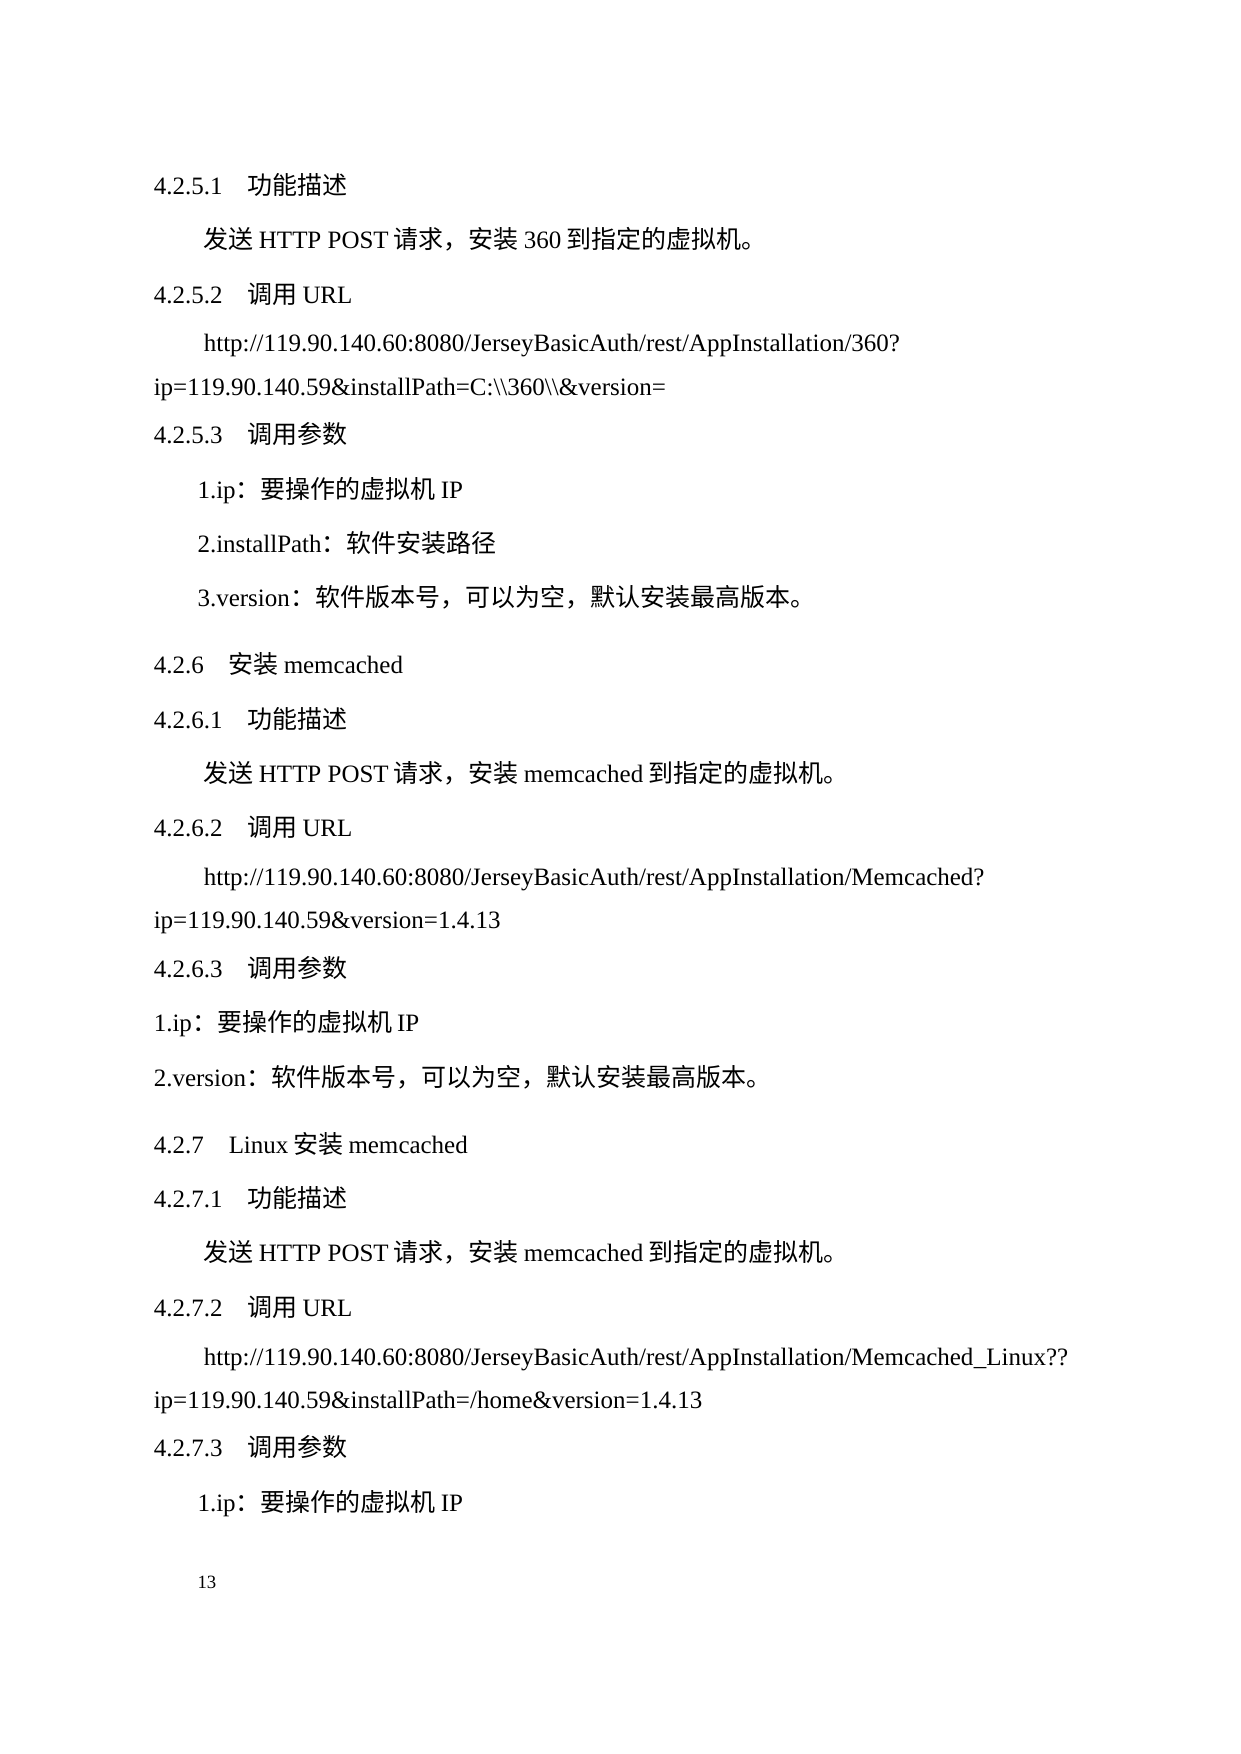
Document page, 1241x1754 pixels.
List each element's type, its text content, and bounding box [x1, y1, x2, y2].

text http://119.90.140.60:8080/JerseyBasicAuth/rest/AppInstallation/360?ip=119.90.140.59&installPath=C:\\360\\&version= [153, 328, 1098, 400]
subtitle 功能描述 [153, 165, 1098, 202]
subtitle 调用URL [153, 274, 1098, 310]
subtitle 调用参数 [153, 948, 1098, 985]
subtitle 功能描述 [153, 699, 1098, 735]
list ip：要操作的虚拟机IP [153, 1482, 1098, 1518]
text 发送HTTP POST请求，安装memcached到指定的虚拟机。 [153, 1233, 1098, 1269]
subtitle 调用参数 [153, 415, 1098, 451]
subtitle Linux安装memcached [153, 1124, 1098, 1160]
text 发送HTTP POST请求，安装360到指定的虚拟机。 [153, 220, 1098, 256]
subtitle 调用URL [153, 808, 1098, 844]
list ip：要操作的虚拟机IP [153, 1003, 1098, 1039]
subtitle 功能描述 [153, 1178, 1098, 1215]
text 2.installPath：软件安装路径 [153, 523, 1098, 560]
text 1.ip：要操作的虚拟机IP [153, 469, 1098, 505]
subtitle 安装memcached [153, 645, 1098, 681]
text http://119.90.140.60:8080/JerseyBasicAuth/rest/AppInstallation/Memcached_Linux??ip=119.90.140.59&installPath=/home&version=1.4.13 [153, 1342, 1098, 1413]
text http://119.90.140.60:8080/JerseyBasicAuth/rest/AppInstallation/Memcached?ip=119.90.140.59&version=1.4.13 [153, 862, 1098, 934]
subtitle 调用URL [153, 1287, 1098, 1323]
list version：软件版本号，可以为空，默认安装最高版本。 [153, 1057, 1098, 1093]
subtitle 调用参数 [153, 1428, 1098, 1464]
text 发送HTTP POST请求，安装memcached到指定的虚拟机。 [153, 753, 1098, 790]
text 3.version：软件版本号，可以为空，默认安装最高版本。 [153, 578, 1098, 614]
